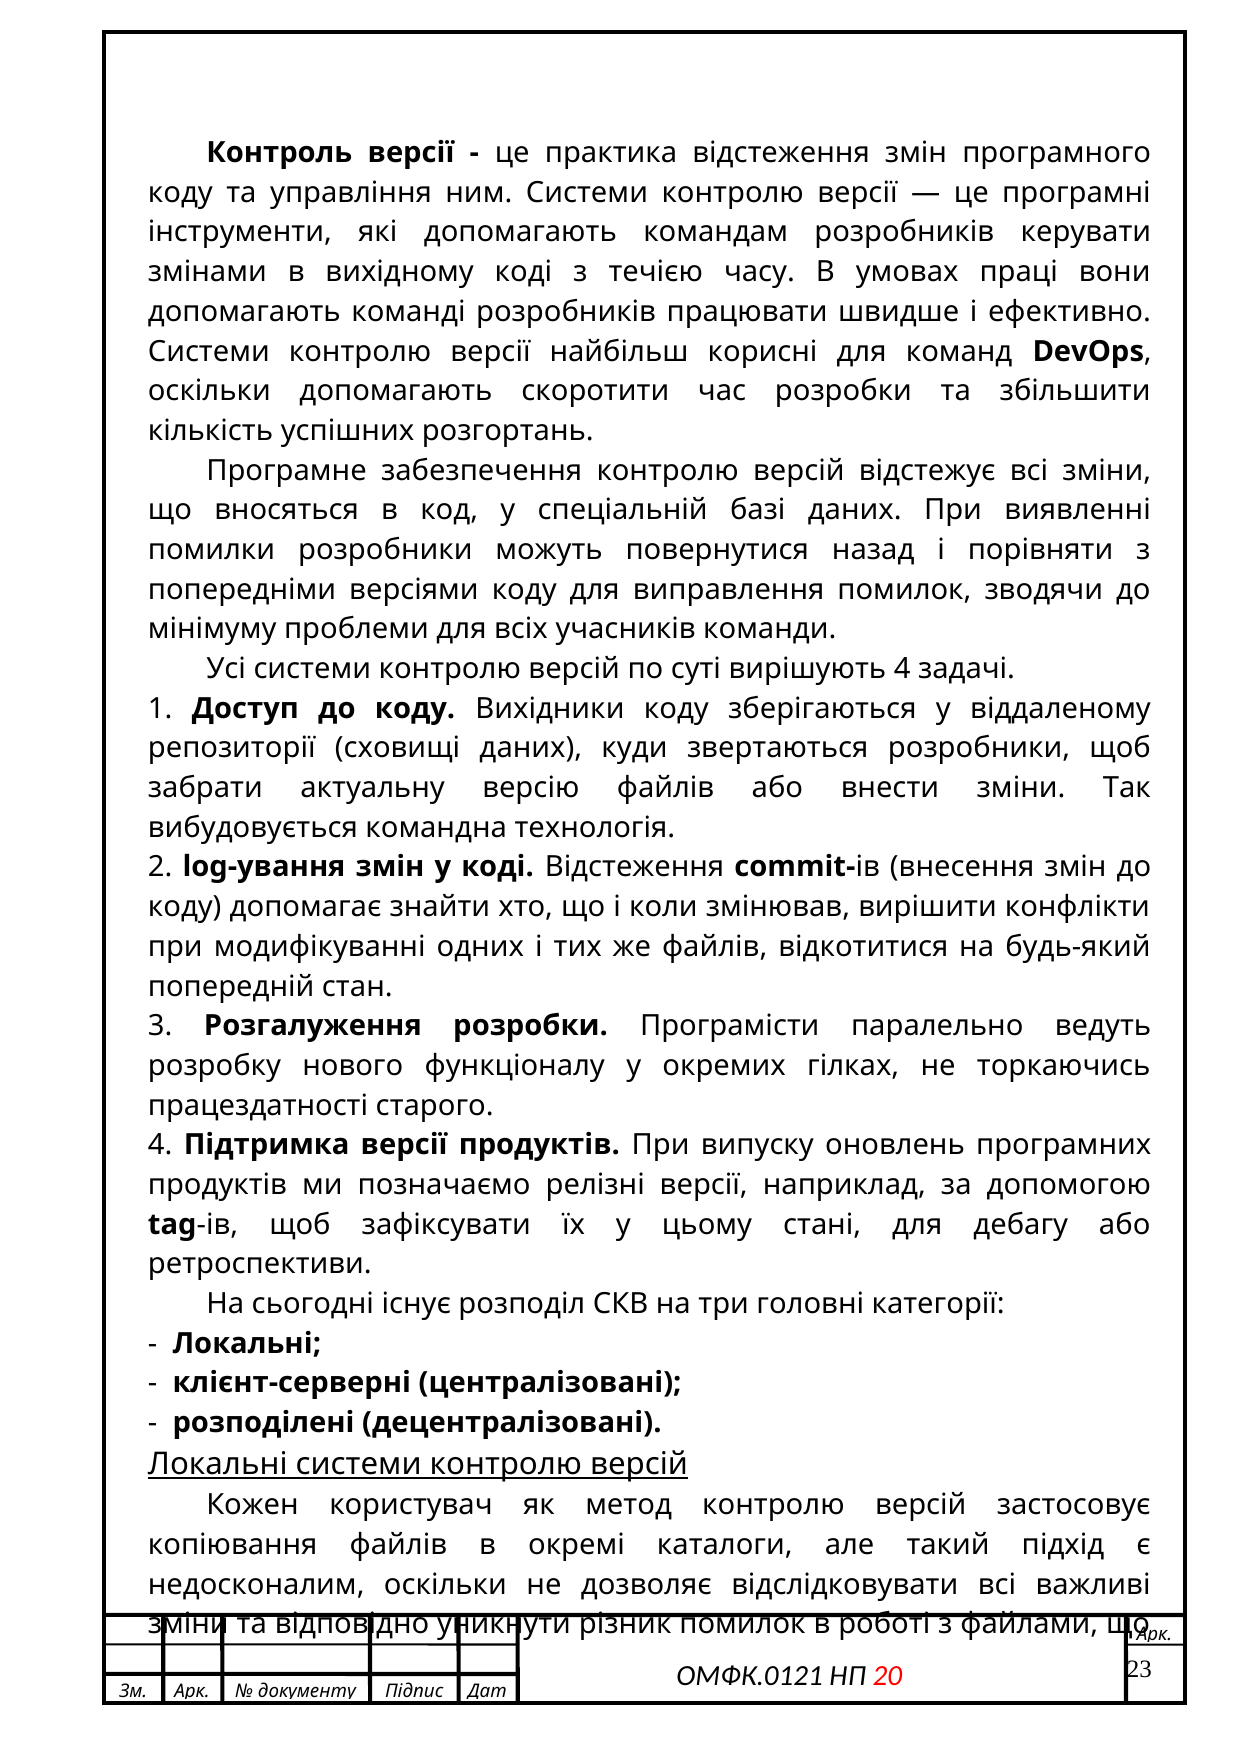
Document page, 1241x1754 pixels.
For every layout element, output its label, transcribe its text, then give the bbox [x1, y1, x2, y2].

text - Локальні; [148, 1322, 1152, 1362]
text 1. Доступ до коду. Вихідники коду зберігаються у віддаленому репозиторії (сховищі даних), куди звертаються розробники, щоб забрати актуальну версію файлів або внести зміни. Так вибудовується командна технологія. [148, 687, 1152, 846]
text 4. Підтримка версії продуктів. При випуску оновлень програмних продуктів ми позначаємо релізні версії, наприклад, за допомогою tag-ів, щоб зафіксувати їх у цьому стані, для дебагу або ретроспективи. [148, 1123, 1152, 1282]
text 3. Розгалуження розробки. Програмісти паралельно ведуть розробку нового функціоналу у окремих гілках, не торкаючись працездатності старого. [148, 1004, 1152, 1123]
text Контроль версії - це практика відстеження змін програмного коду та управління ним. Системи контролю версії — це програмні інструменти, які допомагають командам розробників керувати змінами в вихідному коді з течією часу. В умовах праці вони допомагають команді розробників працювати швидше і ефективно. Системи контролю версії найбільш корисні для команд DevOps, оскільки допомагають скоротити час розробки та збільшити кількість успішних розгортань. [148, 131, 1152, 449]
text 2. log-ування змін у коді. Відстеження commit-ів (внесення змін до коду) допомагає знайти хто, що і коли змінював, вирішити конфлікти при модифікуванні одних і тих же файлів, відкотитися на будь-який попередній стан. [148, 846, 1152, 1004]
text - клієнт-серверні (централізовані); [148, 1362, 1152, 1401]
text Програмне забезпечення контролю версій відстежує всі зміни, що вносяться в код, у спеціальній базі даних. При виявленні помилки розробники можуть повернутися назад і порівняти з попередніми версіями коду для виправлення помилок, зводячи до мінімуму проблеми для всіх учасників команди. [148, 449, 1152, 647]
text На сьогодні існує розподіл СКВ на три головні категорії: [148, 1282, 1152, 1322]
text - розподілені (децентралізовані). [148, 1401, 1152, 1441]
text Усі системи контролю версій по суті вирішують 4 задачі. [148, 647, 1152, 687]
text Локальні системи контролю версій [148, 1441, 1152, 1484]
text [148, 1484, 1152, 1642]
